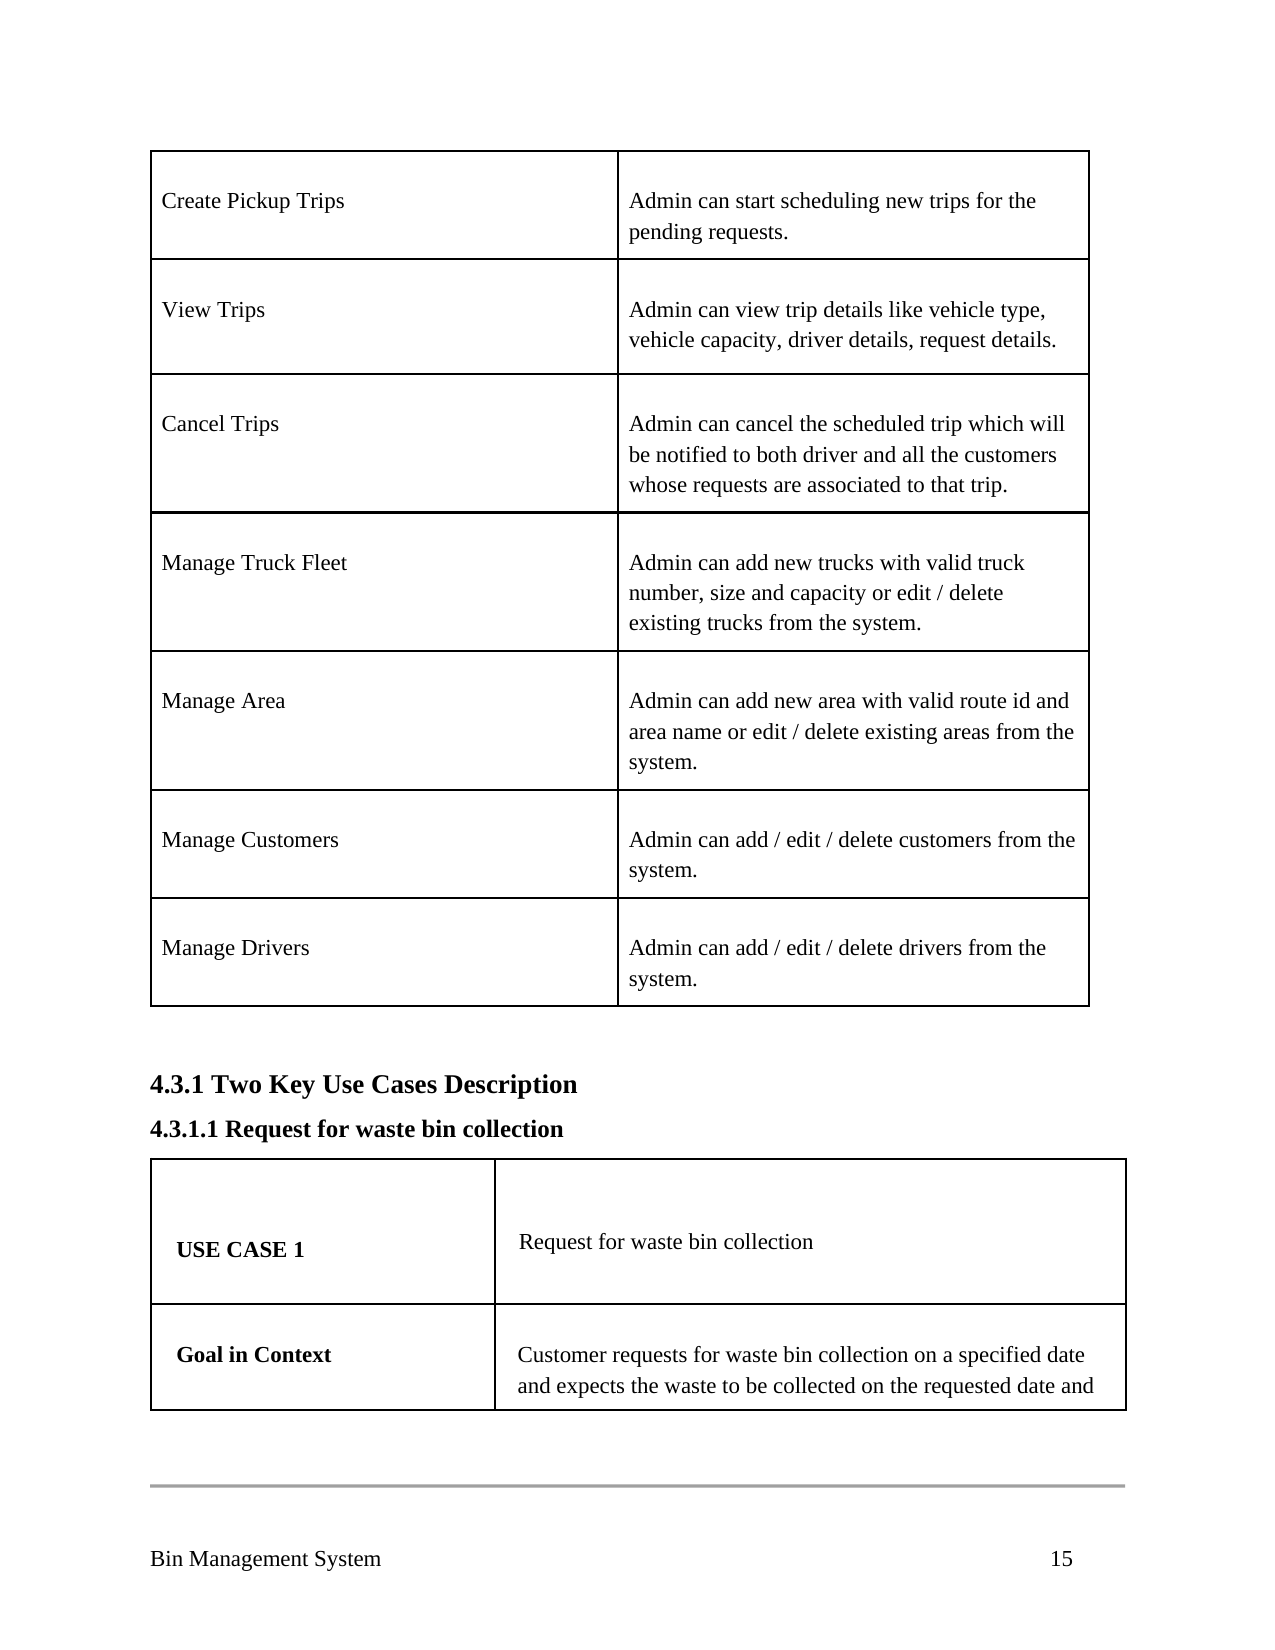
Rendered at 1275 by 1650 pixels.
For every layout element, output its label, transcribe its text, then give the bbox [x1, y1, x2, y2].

table_cell Admin can add / edit / delete customers from the system. [619, 791, 1088, 897]
table_cell Manage Truck Fleet [152, 514, 617, 650]
table_cell Cancel Trips [152, 375, 617, 511]
table_cell Manage Area [152, 652, 617, 788]
table_header Request for waste bin collection [496, 1160, 1125, 1303]
table_cell Goal in Context [152, 1305, 494, 1409]
table_header USE CASE 1 [152, 1160, 494, 1303]
table_cell Admin can start scheduling new trips for the pending requests. [619, 152, 1088, 258]
table_cell Admin can add new trucks with valid truck number, size and capacity or edit / delete existing trucks from the system. [619, 514, 1088, 650]
table_cell Manage Customers [152, 791, 617, 897]
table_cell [496, 1305, 1125, 1409]
text 4.3.1 Two Key Use Cases Description [150, 1068, 1125, 1099]
table_cell Create Pickup Trips [152, 152, 617, 258]
table_cell Admin can add new area with valid route id and area name or edit / delete existing areas from the system. [619, 652, 1088, 788]
text 4.3.1.1 Request for waste bin collection [150, 1114, 1125, 1143]
table_cell Admin can add / edit / delete drivers from the system. [619, 899, 1088, 1005]
table_cell Manage Drivers [152, 899, 617, 1005]
table_cell View Trips [152, 260, 617, 373]
table_cell Admin can cancel the scheduled trip which will be notified to both driver and all the customers whose requests are associated to that trip. [619, 375, 1088, 511]
table_cell Admin can view trip details like vehicle type, vehicle capacity, driver details, request details. [619, 260, 1088, 373]
